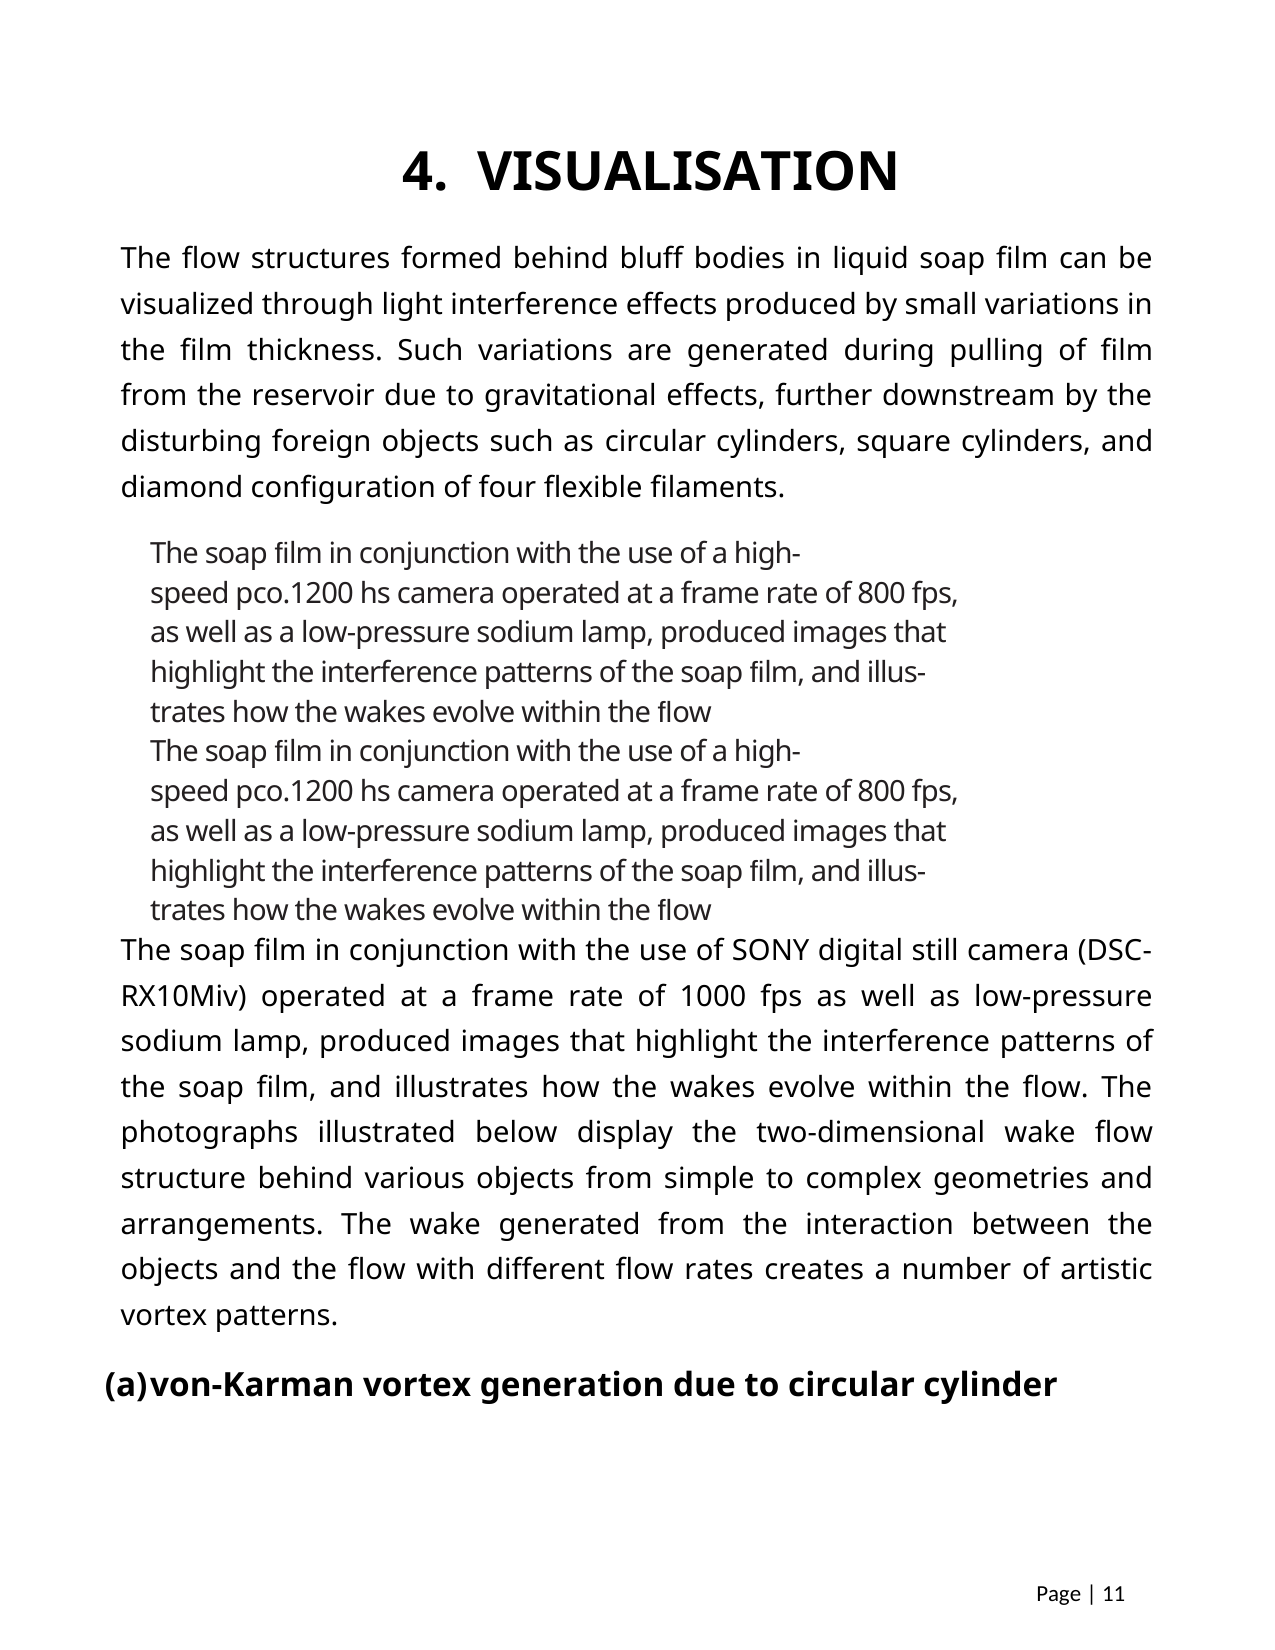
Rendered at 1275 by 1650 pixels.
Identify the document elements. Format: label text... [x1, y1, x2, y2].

text The soap film in conjunction with the use of SONY digital still camera (DSC-RX10Miv) operated at a frame rate of 1000 fps as well as low-pressure sodium lamp, produced images that highlight the interference patterns of the soap film, and illustrates how the wakes evolve within the flow. The photographs illustrated below display the two-dimensional wake flow structure behind various objects from simple to complex geometries and arrangements. The wake generated from the interaction between the objects and the flow with different flow rates creates a number of artistic vortex patterns. [120, 929, 1154, 1334]
list VISUALISATION [134, 132, 1169, 206]
text speed pco.1200 hs camera operated at a frame rate of 800 fps, [150, 572, 1154, 612]
text speed pco.1200 hs camera operated at a frame rate of 800 fps, [150, 770, 1154, 810]
text as well as a low-pressure sodium lamp, produced images that [150, 810, 1154, 850]
text highlight the interference patterns of the soap ﬁlm, and illus- [150, 651, 1154, 691]
text trates how the wakes evolve within the ﬂow [150, 691, 1154, 731]
text trates how the wakes evolve within the ﬂow [150, 889, 1154, 929]
text as well as a low-pressure sodium lamp, produced images that [150, 612, 1154, 651]
list von-Karman vortex generation due to circular cylinder [104, 1361, 1169, 1406]
text The flow structures formed behind bluff bodies in liquid soap film can be visualized through light interference effects produced by small variations in the film thickness. Such variations are generated during pulling of film from the reservoir due to gravitational effects, further downstream by the disturbing foreign objects such as circular cylinders, square cylinders, and diamond configuration of four flexible filaments. [120, 238, 1154, 506]
text The soap ﬁlm in conjunction with the use of a high- [150, 532, 1154, 572]
text highlight the interference patterns of the soap ﬁlm, and illus- [150, 850, 1154, 889]
text The soap ﬁlm in conjunction with the use of a high- [150, 731, 1154, 770]
